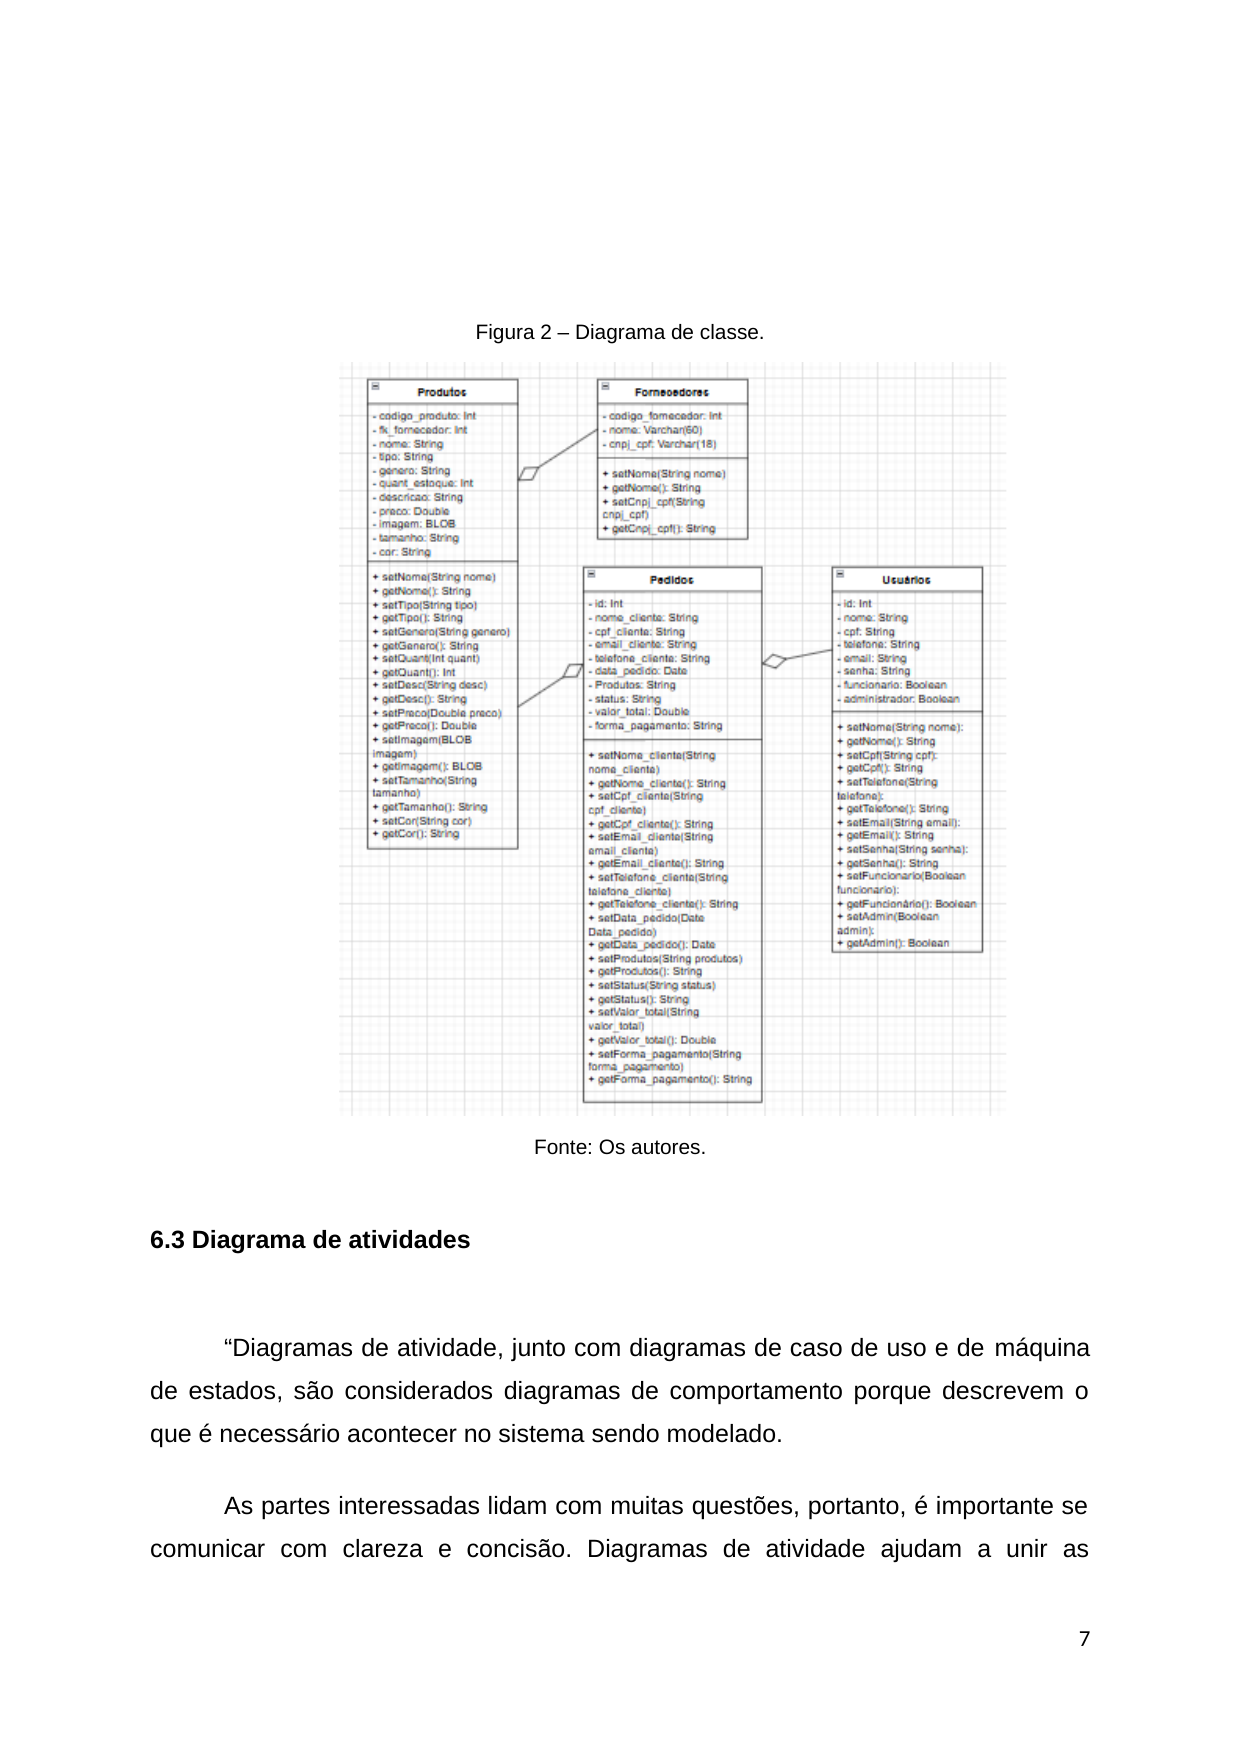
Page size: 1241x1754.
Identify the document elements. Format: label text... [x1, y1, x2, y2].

text Figura 2 – Diagrama de classe. [150, 320, 1090, 344]
text Fonte: Os autores. [150, 1134, 1090, 1158]
picture [339, 362, 1007, 1116]
text 6.3 Diagrama de atividades [150, 1225, 1090, 1253]
text “Diagramas de atividade, junto com diagramas de caso de uso e de máquina de estados, são considerados diagramas de comportamento porque descrevem o que é necessário acontecer no sistema sendo modelado. [150, 1333, 1090, 1448]
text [150, 1491, 1090, 1563]
